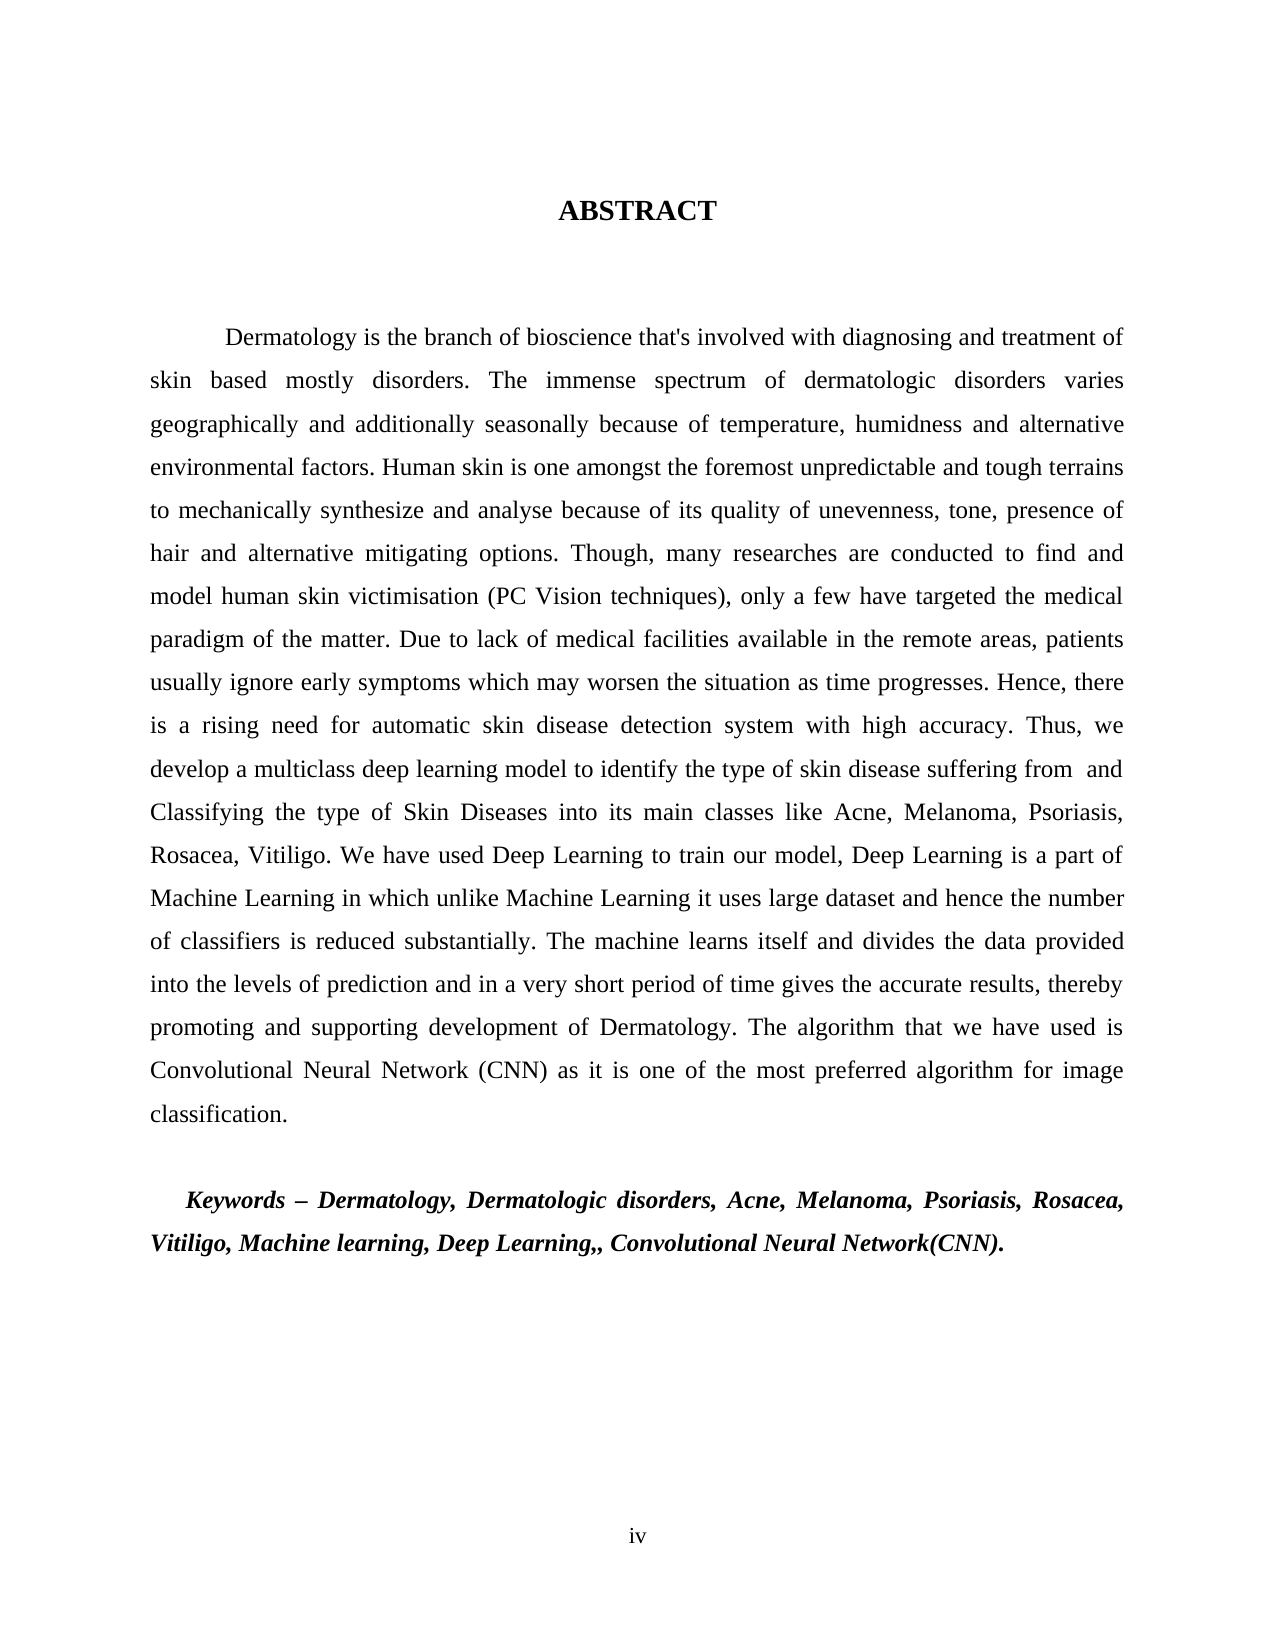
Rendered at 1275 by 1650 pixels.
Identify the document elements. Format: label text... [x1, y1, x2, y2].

text ABSTRACT [150, 193, 1125, 227]
text Dermatology is the branch of bioscience that's involved with diagnosing and treatment of skin based mostly disorders. The immense spectrum of dermatologic disorders varies geographically and additionally seasonally because of temperature, humidness and alternative environmental factors. Human skin is one amongst the foremost unpredictable and tough terrains to mechanically synthesize and analyse because of its quality of unevenness, tone, presence of hair and alternative mitigating options. Though, many researches are conducted to find and model human skin victimisation (PC Vision techniques), only a few have targeted the medical paradigm of the matter. Due to lack of medical facilities available in the remote areas, patients usually ignore early symptoms which may worsen the situation as time progresses. Hence, there is a rising need for automatic skin disease detection system with high accuracy. Thus, we develop a multiclass deep learning model to identify the type of skin disease suffering from and Classifying the type of Skin Diseases into its main classes like Acne, Melanoma, Psoriasis, Rosacea, Vitiligo. We have used Deep Learning to train our model, Deep Learning is a part of Machine Learning in which unlike Machine Learning it uses large dataset and hence the number of classifiers is reduced substantially. The machine learns itself and divides the data provided into the levels of prediction and in a very short period of time gives the accurate results, thereby promoting and supporting development of Dermatology. The algorithm that we have used is Convolutional Neural Network (CNN) as it is one of the most preferred algorithm for image classification. [150, 322, 1125, 1127]
text Keywords – Dermatology, Dermatologic disorders, Acne, Melanoma, Psoriasis, Rosacea, Vitiligo, Machine learning, Deep Learning,, Convolutional Neural Network(CNN). [150, 1185, 1125, 1257]
